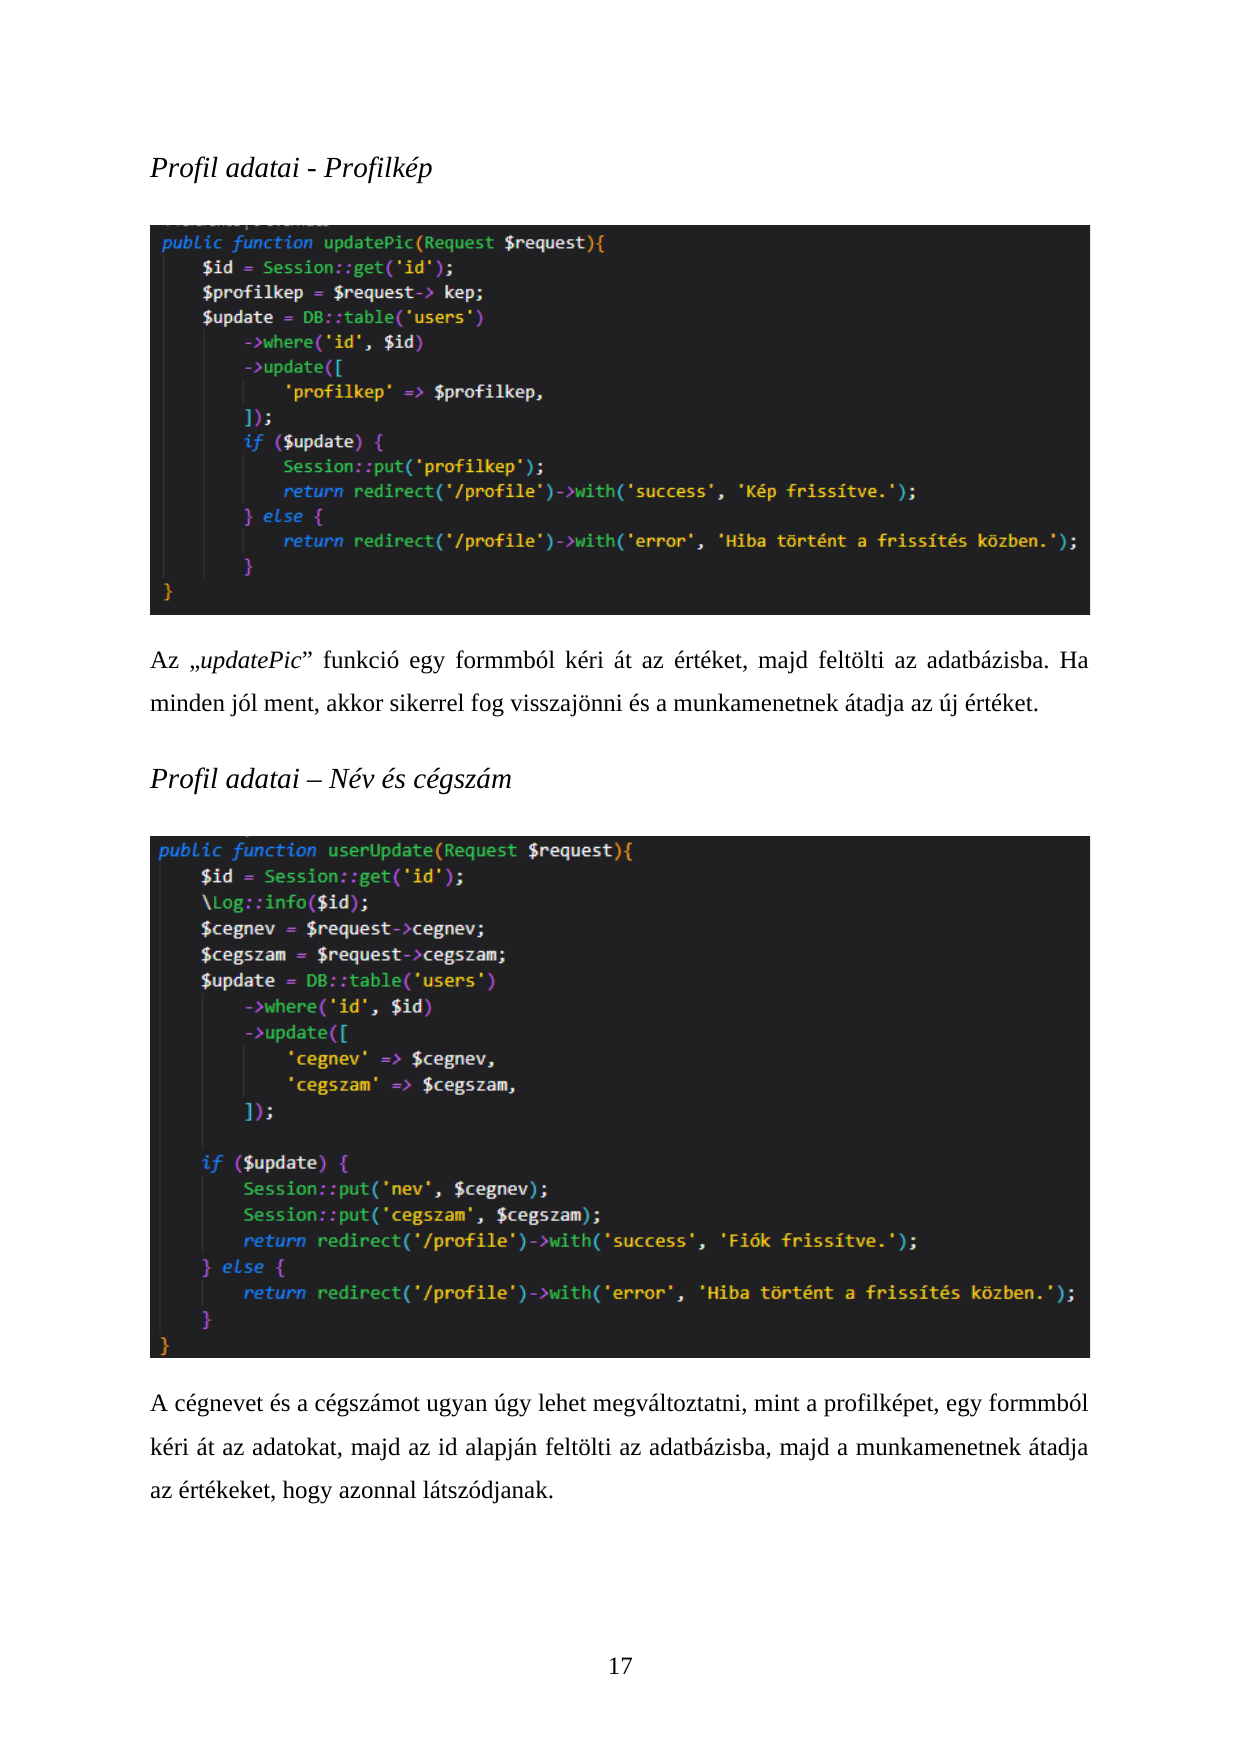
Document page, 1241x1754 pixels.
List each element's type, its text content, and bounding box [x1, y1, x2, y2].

picture [150, 836, 1091, 1358]
subtitle Profil adatai – Név és cégszám [150, 761, 1090, 794]
subtitle Profil adatai - Profilkép [150, 150, 1090, 183]
text A cégnevet és a cégszámot ugyan úgy lehet megváltoztatni, mint a profilképet, egy formmból kéri át az adatokat, majd az id alapján feltölti az adatbázisba, majd a munkamenetnek átadja az értékeket, hogy azonnal látszódjanak. [150, 1388, 1090, 1503]
text Az „updatePic” funkció egy formmból kéri át az értéket, majd feltölti az adatbázisba. Ha minden jól ment, akkor sikerrel fog visszajönni és a munkamenetnek átadja az új értéket. [150, 645, 1090, 717]
picture [150, 225, 1091, 615]
